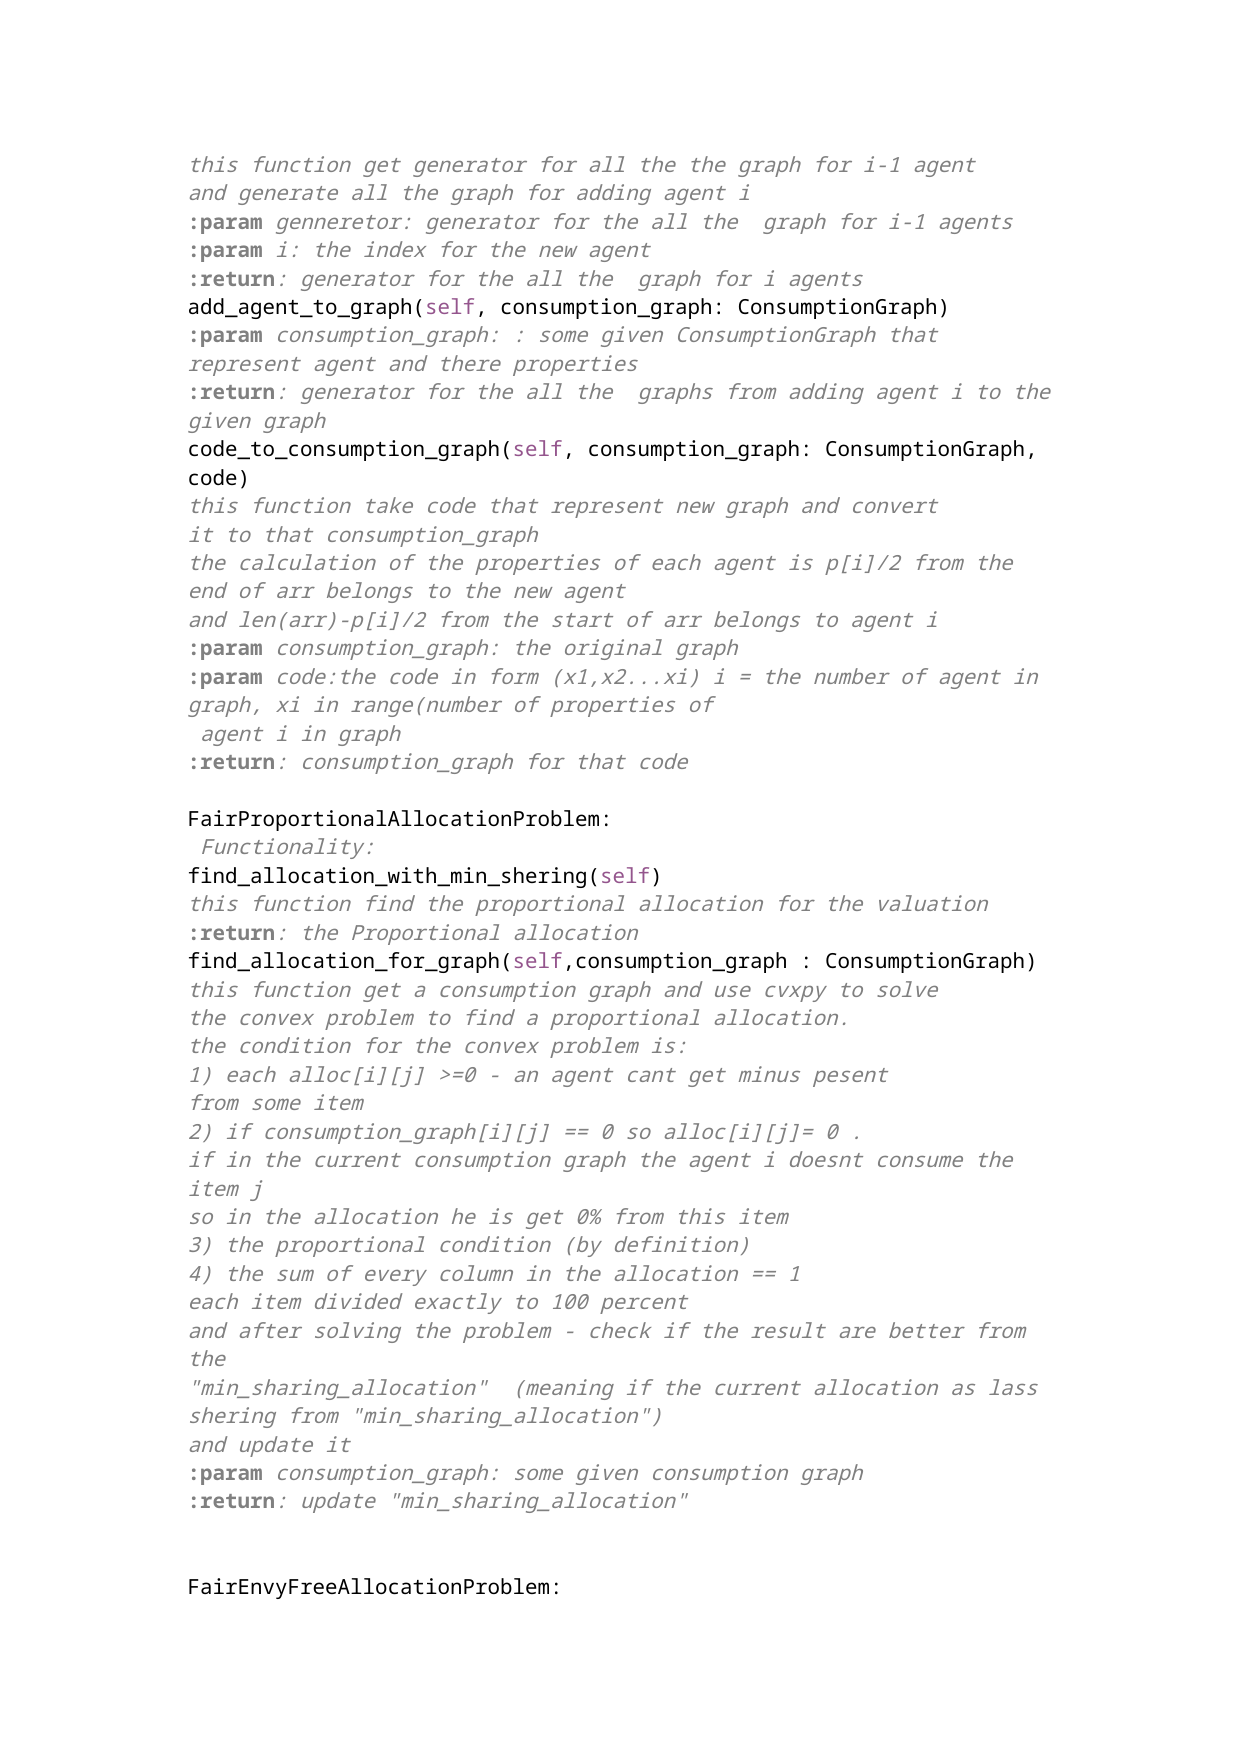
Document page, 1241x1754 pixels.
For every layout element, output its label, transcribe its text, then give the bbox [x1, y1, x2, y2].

text this function take code that represent new graph and convert it to that consumption_graph the calculation of the properties of each agent is p[i]/2 from the end of arr belongs to the new agent and len(arr)-p[i]/2 from the start of arr belongs to agent i :param consumption_graph: the original graph :param code:the code in form (x1,x2...xi) i = the number of agent in graph, xi in range(number of properties of agent i in graph :return: consumption_graph for that code [187, 491, 1053, 776]
text this function find the proportional allocation for the valuation :return: the Proportional allocation [187, 889, 1053, 946]
text add_agent_to_graph(self, consumption_graph: ConsumptionGraph) [187, 292, 1053, 321]
text :param consumption_graph: : some given ConsumptionGraph that represent agent and there properties :return: generator for the all the graphs from adding agent i to the given graph [187, 321, 1053, 434]
text find_allocation_for_graph(self,consumption_graph : ConsumptionGraph) [187, 946, 1053, 975]
text Functionality: [187, 832, 1053, 861]
text code_to_consumption_graph(self, consumption_graph: ConsumptionGraph, code) [187, 434, 1053, 491]
text FairProportionalAllocationProblem: [187, 804, 1053, 832]
text FairEnvyFreeAllocationProblem: [187, 1572, 1053, 1600]
text this function get generator for all the the graph for i-1 agent and generate all the graph for adding agent i :param genneretor: generator for the all the graph for i-1 agents :param i: the index for the new agent :return: generator for the all the graph for i agents [187, 150, 1053, 292]
text find_allocation_with_min_shering(self) [187, 861, 1053, 889]
text this function get a consumption graph and use cvxpy to solve the convex problem to find a proportional allocation. the condition for the convex problem is: 1) each alloc[i][j] >=0 - an agent cant get minus pesent from some item 2) if consumption_graph[i][j] == 0 so alloc[i][j]= 0 . if in the current consumption graph the agent i doesnt consume the item j so in the allocation he is get 0% from this item 3) the proportional condition (by definition) 4) the sum of every column in the allocation == 1 each item divided exactly to 100 percent and after solving the problem - check if the result are better from the "min_sharing_allocation" (meaning if the current allocation as lass shering from "min_sharing_allocation") and update it :param consumption_graph: some given consumption graph :return: update "min_sharing_allocation" [187, 975, 1053, 1515]
